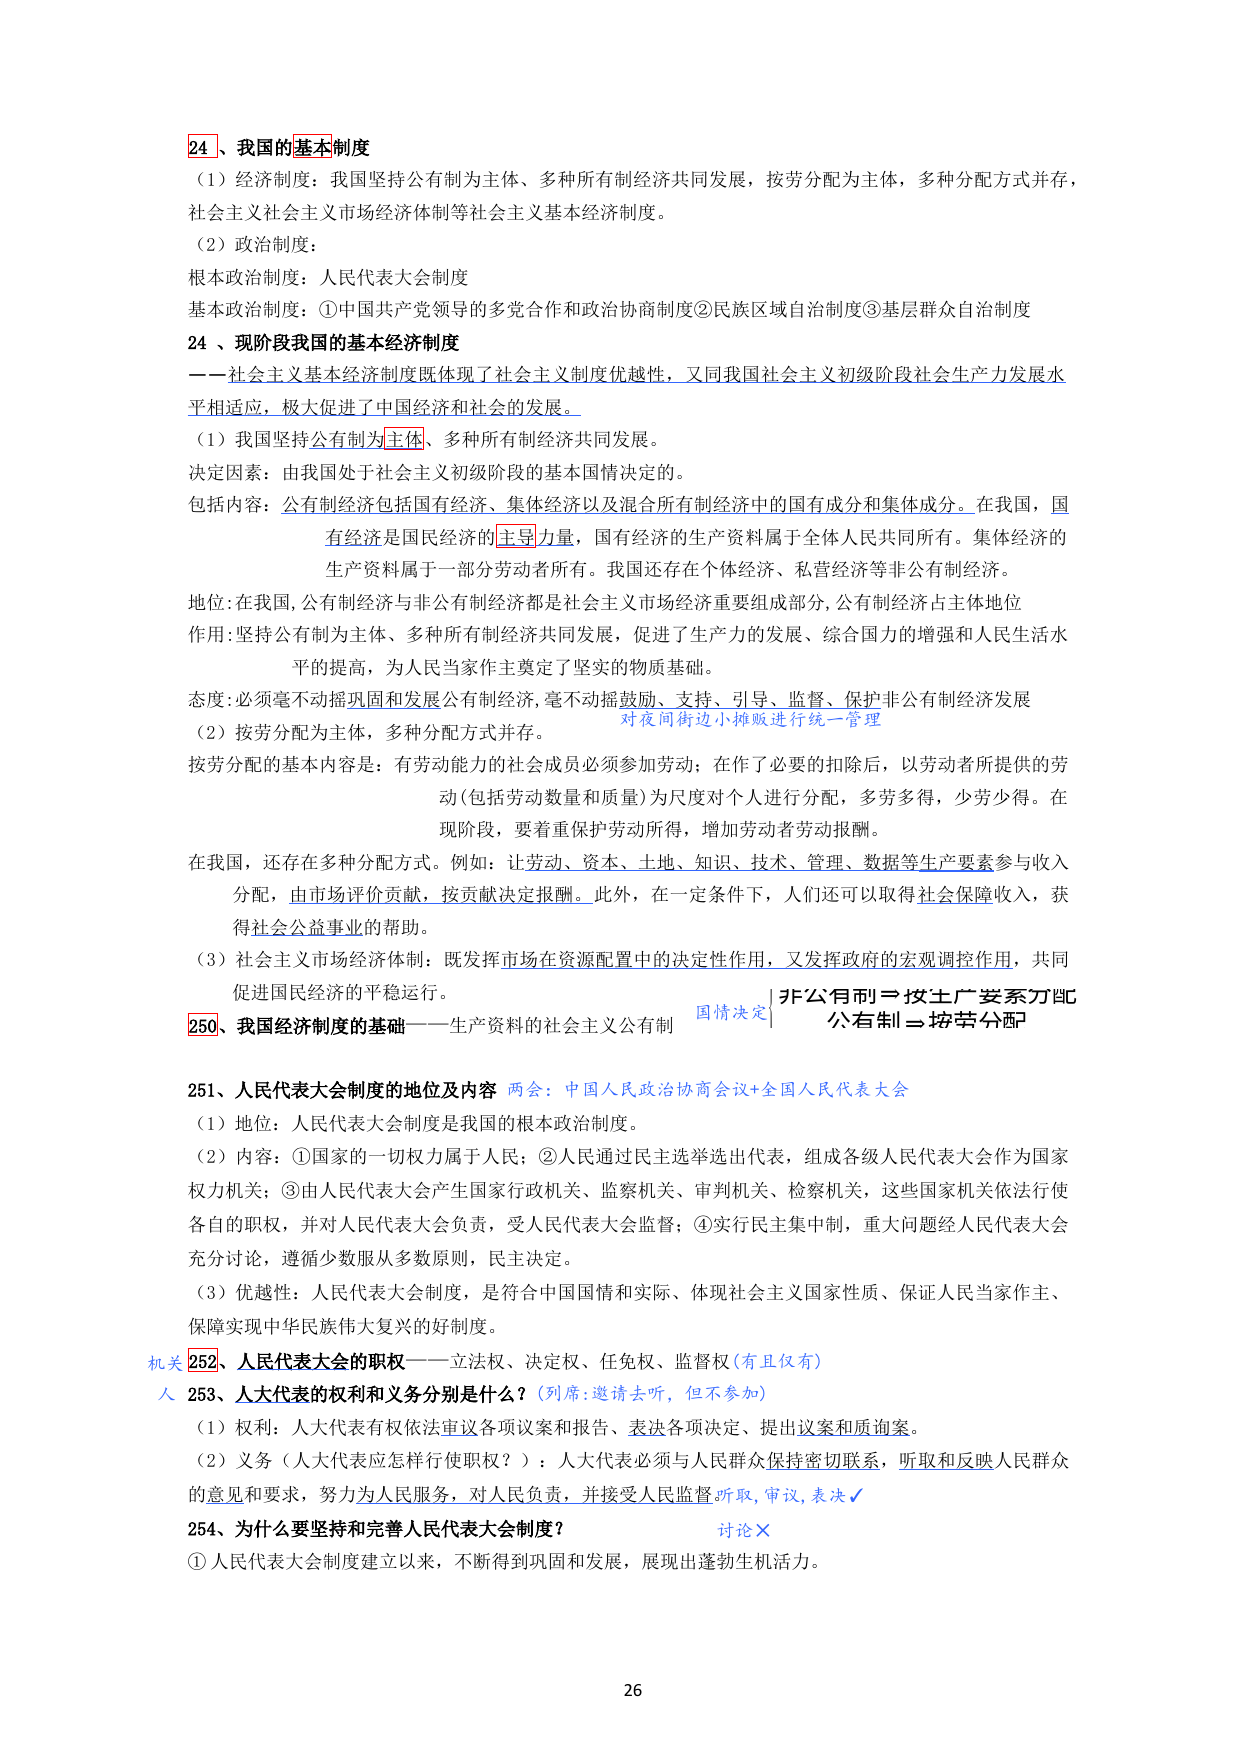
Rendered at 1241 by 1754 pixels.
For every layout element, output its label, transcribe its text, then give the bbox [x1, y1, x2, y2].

text 254、为什么要坚持和完善人民代表大会制度？ [187, 1511, 1069, 1544]
text ——社会主义基本经济制度既体现了社会主义制度优越性，又同我国社会主义初级阶段社会生产力发展水平相适应，极大促进了中国经济和社会的发展。 [187, 357, 1069, 422]
text 决定因素：由我国处于社会主义初级阶段的基本国情决定的。 [187, 455, 1069, 487]
text 249、现阶段我国的基本经济制度 [187, 325, 1069, 357]
text 态度:必须毫不动摇巩固和发展公有制经济,毫不动摇鼓励、支持、引导、监督、保护非公有制经济发展 [187, 682, 1069, 715]
text （2）政治制度： [187, 227, 1069, 260]
text 250、我国经济制度的基础——生产资料的社会主义公有制 [187, 1007, 1069, 1040]
text 在我国，还存在多种分配方式。例如：让劳动、资本、土地、知识、技术、管理、数据等生产要素参与收入分配，由市场评价贡献，按贡献决定报酬。此外，在一定条件下，人们还可以取得社会保障收入，获得社会公益事业的帮助。 [187, 845, 1069, 942]
text 根本政治制度：人民代表大会制度 [187, 260, 1069, 292]
text ①人民代表大会制度建立以来，不断得到巩固和发展，展现出蓬勃生机活力。 [187, 1545, 1069, 1577]
text 248、我国的基本制度 [187, 130, 1069, 162]
text （3）优越性：人民代表大会制度，是符合中国国情和实际、体现社会主义国家性质、保证人民当家作主、保障实现中华民族伟大复兴的好制度。 [187, 1275, 1069, 1342]
text 按劳分配的基本内容是：有劳动能力的社会成员必须参加劳动；在作了必要的扣除后，以劳动者所提供的劳动(包括劳动数量和质量)为尺度对个人进行分配，多劳多得，少劳少得。在现阶段，要着重保护劳动所得，增加劳动者劳动报酬。 [187, 747, 1069, 845]
text （1）我国坚持公有制为主体、多种所有制经济共同发展。 [187, 422, 1069, 455]
text 251、人民代表大会制度的地位及内容 两会：中国人民政治协商会议+全国人民代表大会 [187, 1072, 1069, 1105]
text 地位:在我国,公有制经济与非公有制经济都是社会主义市场经济重要组成部分,公有制经济占主体地位 [187, 585, 1069, 617]
text （2）内容：①国家的一切权力属于人民；②人民通过民主选举选出代表，组成各级人民代表大会作为国家权力机关；③由人民代表大会产生国家行政机关、监察机关、审判机关、检察机关，这些国家机关依法行使各自的职权，并对人民代表大会负责，受人民代表大会监督；④实行民主集中制，重大问题经人民代表大会充分讨论，遵循少数服从多数原则，民主决定。 [187, 1139, 1069, 1274]
text （2）义务（人大代表应怎样行使职权？）：人大代表必须与人民群众保持密切联系，听取和反映人民群众的意见和要求，努力为人民服务，对人民负责，并接受人民监督。 [187, 1443, 1069, 1510]
text （2）按劳分配为主体，多种分配方式并存。 [187, 715, 1069, 747]
text 包括内容：公有制经济包括国有经济、集体经济以及混合所有制经济中的国有成分和集体成分。在我国，国有经济是国民经济的主导力量，国有经济的生产资料属于全体人民共同所有。集体经济的生产资料属于一部分劳动者所有。我国还存在个体经济、私营经济等非公有制经济。 [187, 487, 1069, 585]
text （1）经济制度：我国坚持公有制为主体、多种所有制经济共同发展，按劳分配为主体，多种分配方式并存，社会主义社会主义市场经济体制等社会主义基本经济制度。 [187, 162, 1069, 227]
text （3）社会主义市场经济体制：既发挥市场在资源配置中的决定性作用，又发挥政府的宏观调控作用，共同促进国民经济的平稳运行。 [187, 942, 1069, 1007]
text 基本政治制度：①中国共产党领导的多党合作和政治协商制度②民族区域自治制度③基层群众自治制度 [187, 292, 1069, 325]
text （1）权利：人大代表有权依法审议各项议案和报告、表决各项决定、提出议案和质询案。 [187, 1410, 1069, 1442]
text 作用:坚持公有制为主体、多种所有制经济共同发展，促进了生产力的发展、综合国力的增强和人民生活水平的提高，为人民当家作主奠定了坚实的物质基础。 [187, 617, 1069, 682]
text 253、人大代表的权利和义务分别是什么？(列席:邀请去听，但不参加) [187, 1376, 1069, 1409]
text 252、人民代表大会的职权——立法权、决定权、任免权、监督权(有且仅有) [187, 1343, 1069, 1375]
text （1）地位：人民代表大会制度是我国的根本政治制度。 [187, 1106, 1069, 1138]
